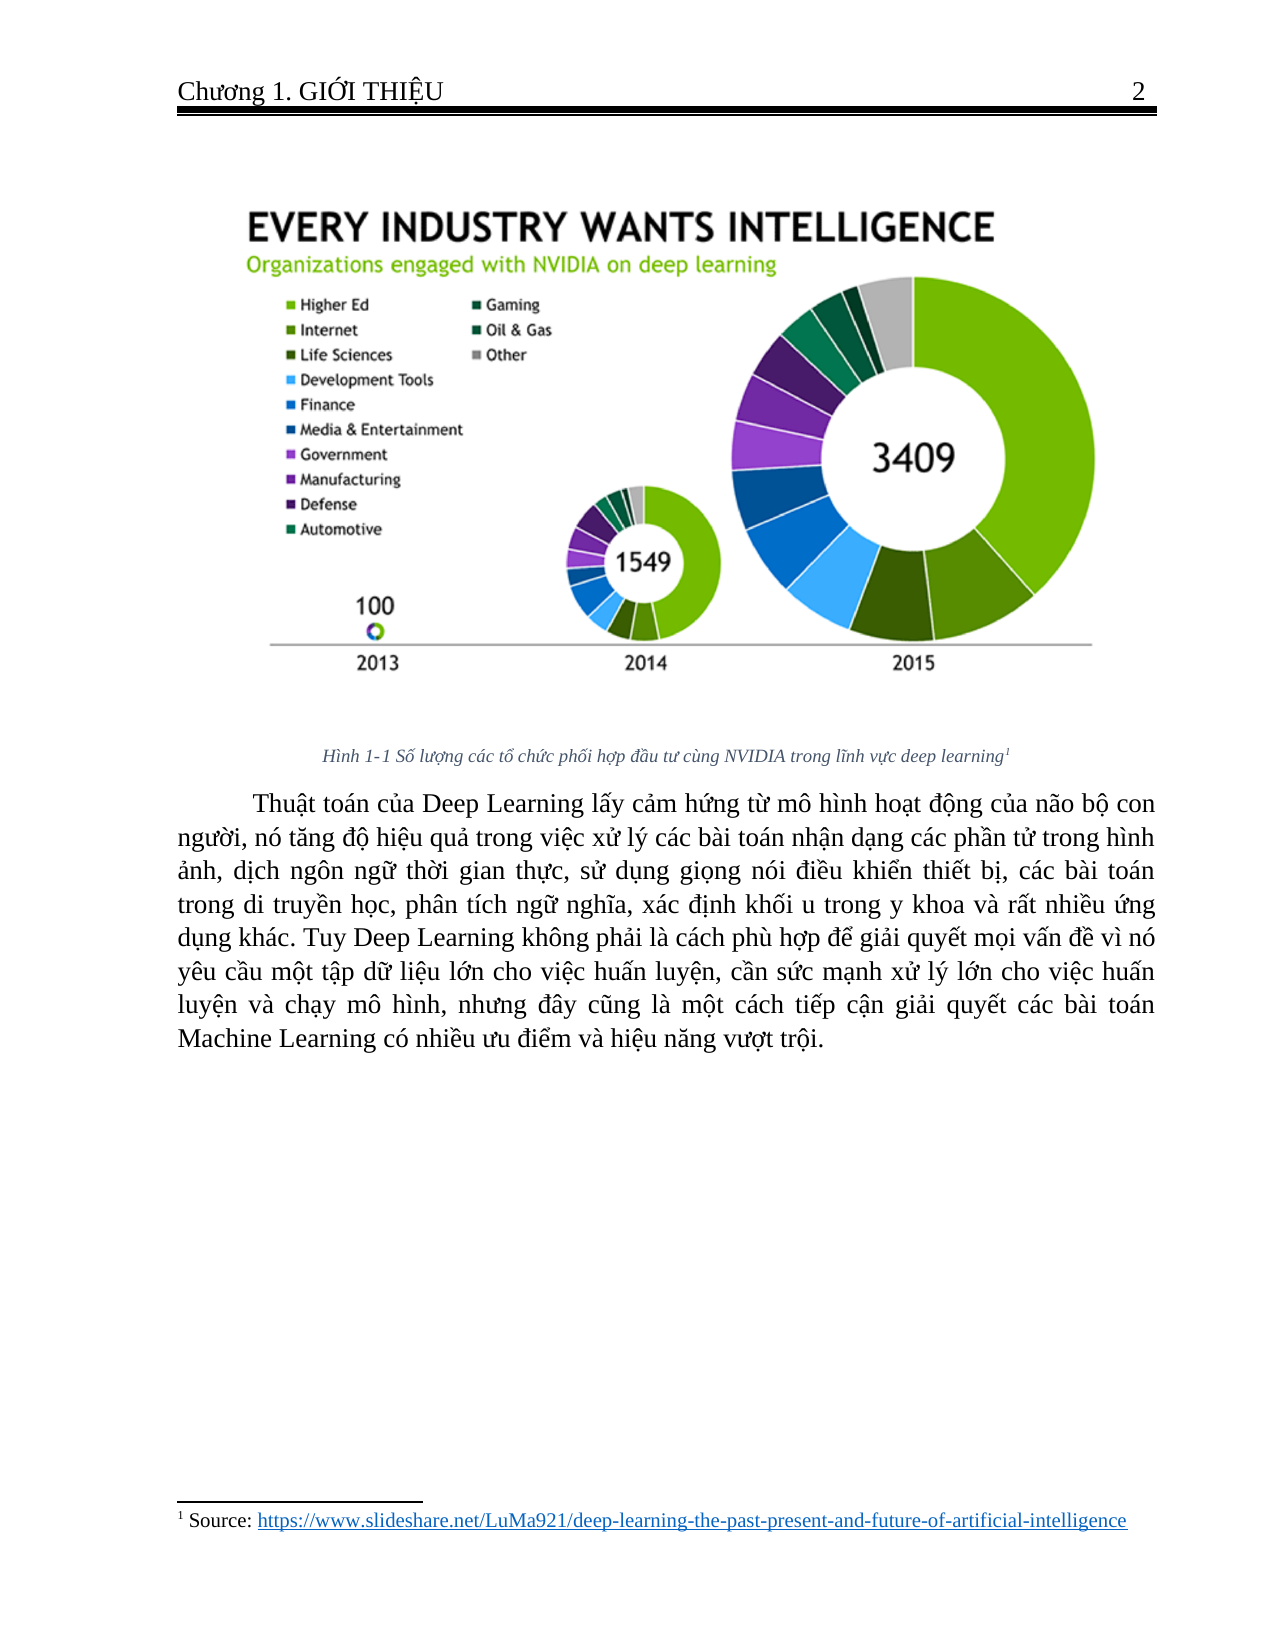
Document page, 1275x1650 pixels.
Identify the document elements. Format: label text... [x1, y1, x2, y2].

text Thuật toán của Deep Learning lấy cảm hứng từ mô hình hoạt động của não bộ con người, nó tăng độ hiệu quả trong việc xử lý các bài toán nhận dạng các phần tử trong hình ảnh, dịch ngôn ngữ thời gian thực, sử dụng giọng nói điều khiển thiết bị, các bài toán trong di truyền học, phân tích ngữ nghĩa, xác định khối u trong y khoa và rất nhiều ứng dụng khác. Tuy Deep Learning không phải là cách phù hợp để giải quyết mọi vấn đề vì nó yêu cầu một tập dữ liệu lớn cho việc huấn luyện, cần sức mạnh xử lý lớn cho việc huấn luyện và chạy mô hình, nhưng đây cũng là một cách tiếp cận giải quyết các bài toán Machine Learning có nhiều ưu điểm và hiệu năng vượt trội. [177, 787, 1157, 1053]
picture [177, 148, 1157, 726]
